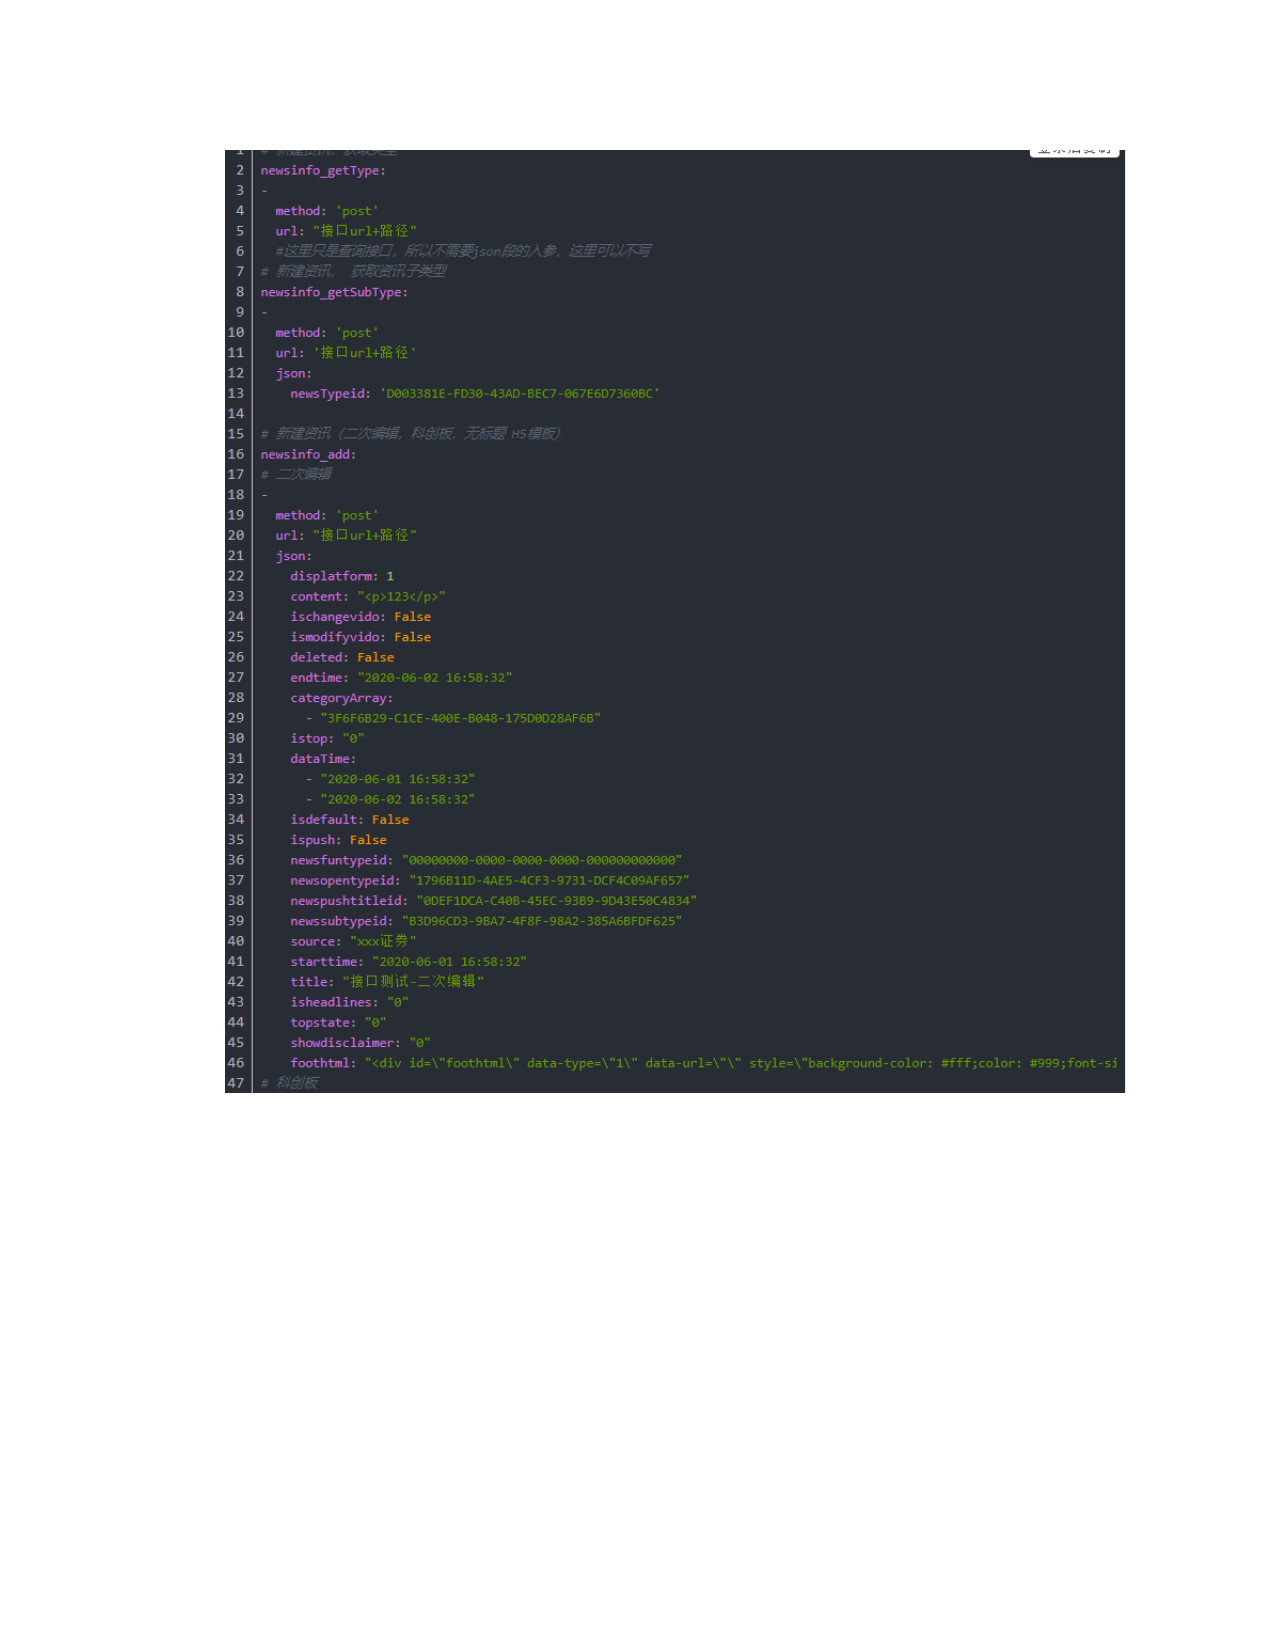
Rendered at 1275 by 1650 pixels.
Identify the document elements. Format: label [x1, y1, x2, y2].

picture [225, 150, 1125, 1093]
